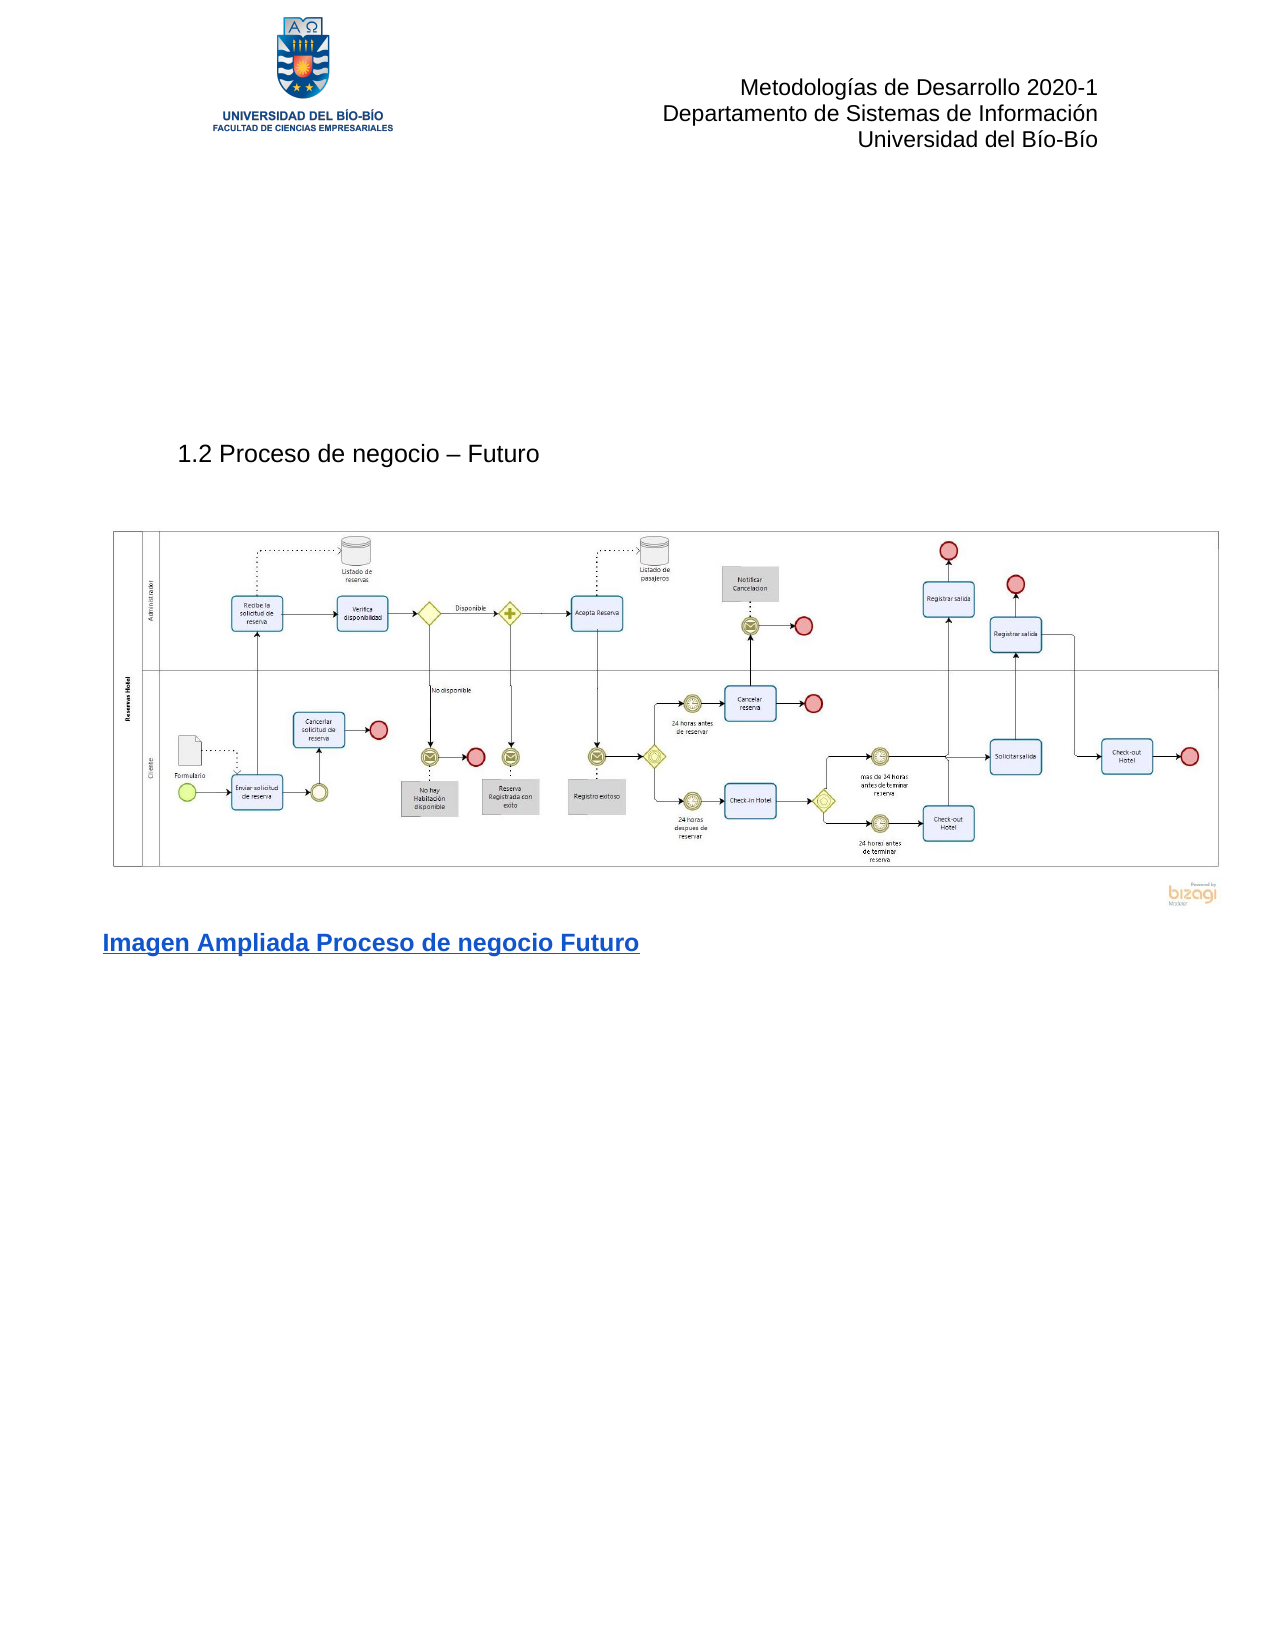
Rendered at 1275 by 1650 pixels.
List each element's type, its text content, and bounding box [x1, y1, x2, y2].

text Imagen Ampliada Proceso de negocio Futuro [74, 928, 1098, 957]
picture [102, 519, 1229, 924]
picture [192, 3, 414, 145]
text 1.2 Proceso de negocio – Futuro [177, 439, 1098, 468]
